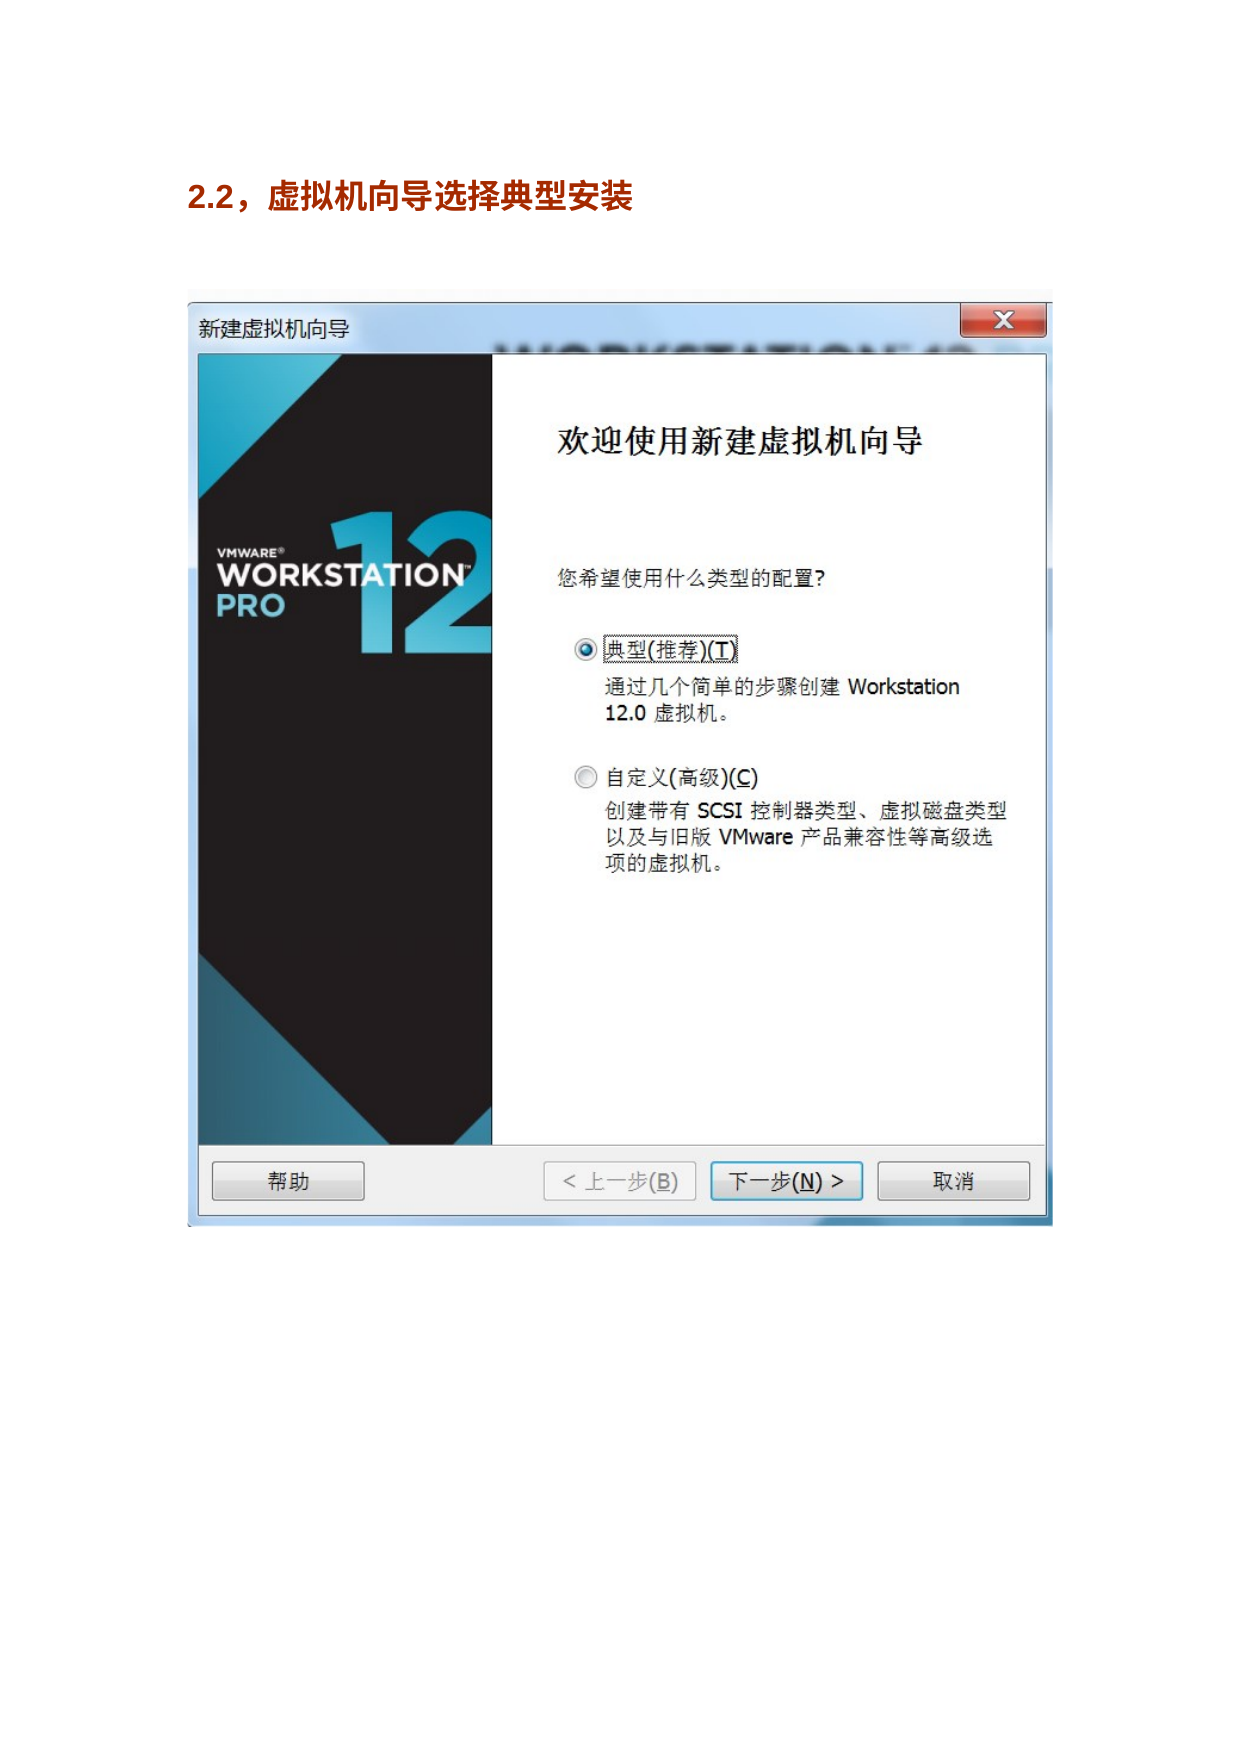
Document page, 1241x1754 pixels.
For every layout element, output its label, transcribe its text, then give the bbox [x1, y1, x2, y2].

picture [187, 289, 1053, 1227]
subtitle 2.2，虚拟机向导选择典型安装 [187, 162, 1053, 227]
